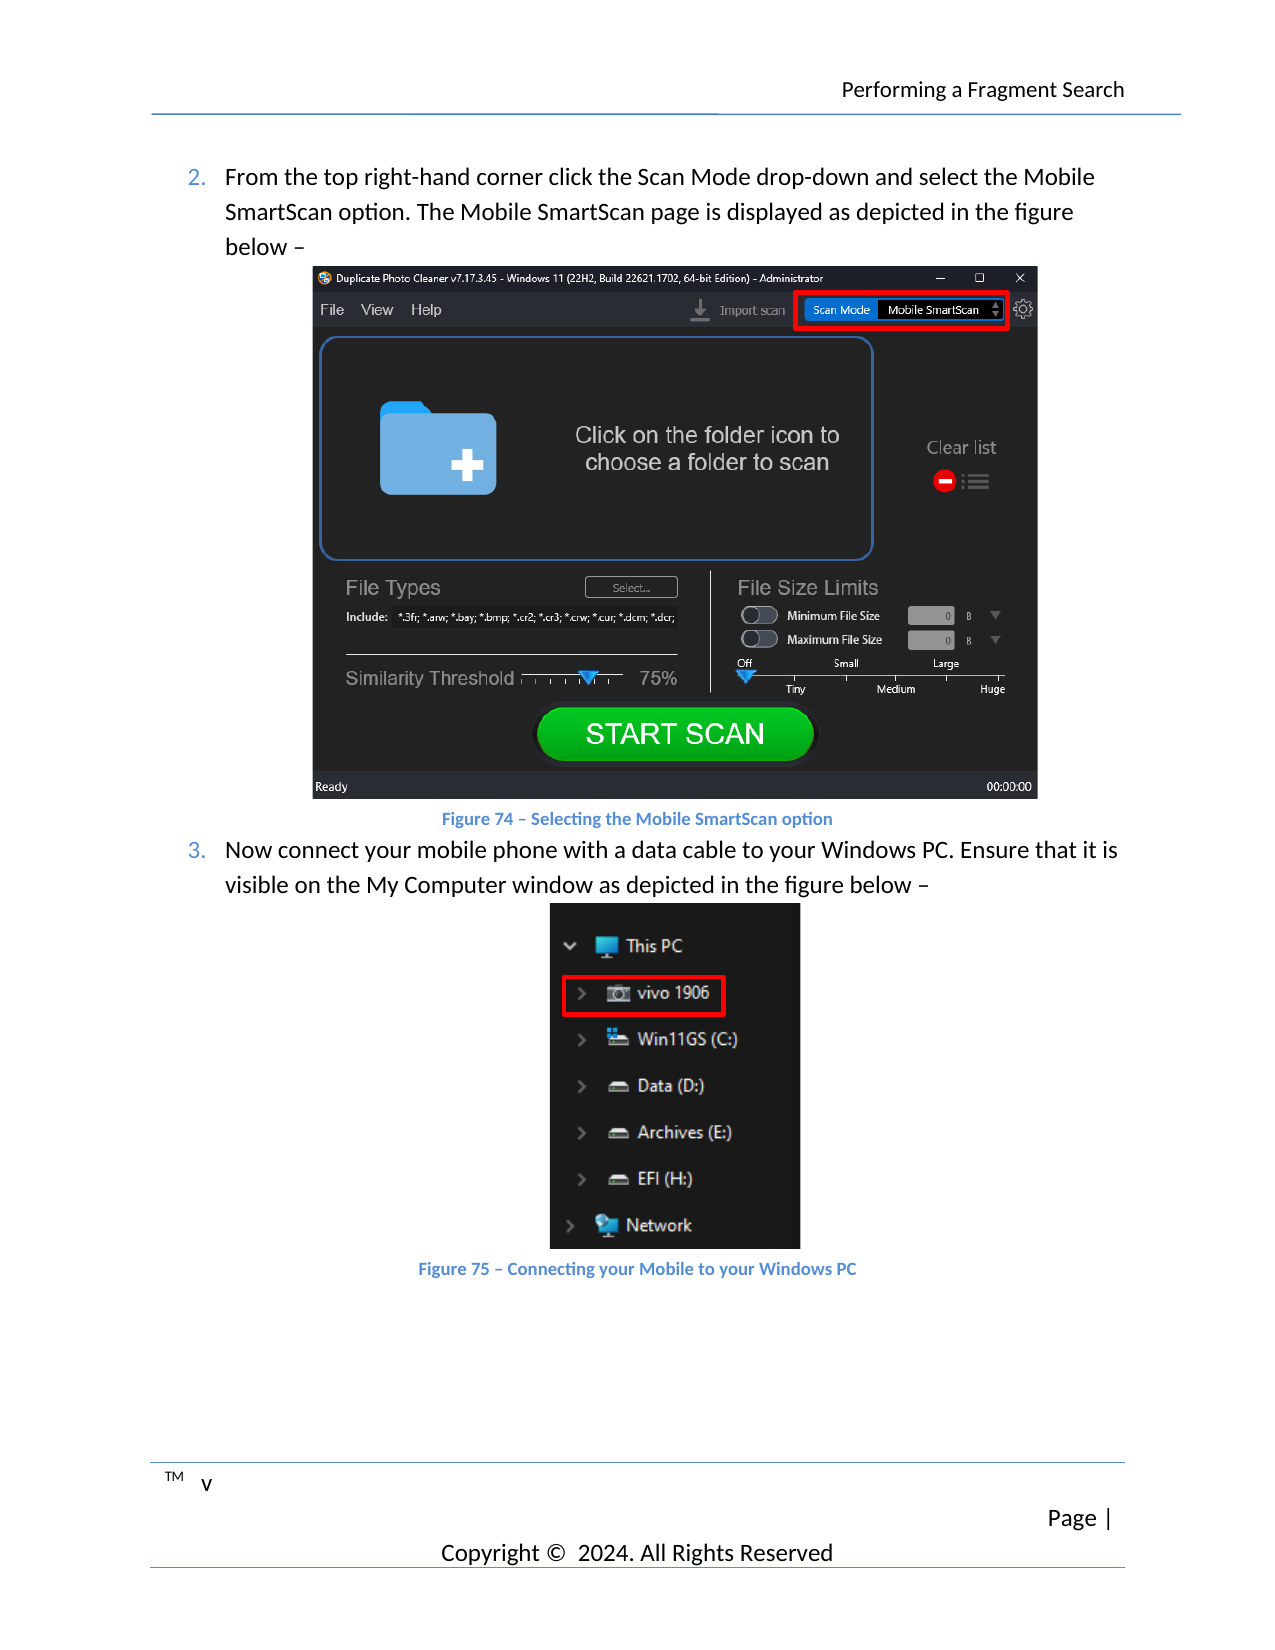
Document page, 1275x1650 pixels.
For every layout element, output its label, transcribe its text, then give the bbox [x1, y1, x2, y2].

picture [312, 266, 1038, 799]
list Now connect your mobile phone with a data cable to your Windows PC. Ensure that it is visible on the My Computer window as depicted in the figure below – [187, 834, 1125, 899]
list From the top right-hand corner click the Scan Mode drop-down and select the Mobile SmartScan option. The Mobile SmartScan page is displayed as depicted in the figure below – [187, 161, 1125, 262]
picture [549, 903, 801, 1249]
text Figure – Selecting the Mobile SmartScan option [150, 807, 1125, 830]
text Figure – Connecting your Mobile to your Windows PC [150, 1257, 1125, 1280]
